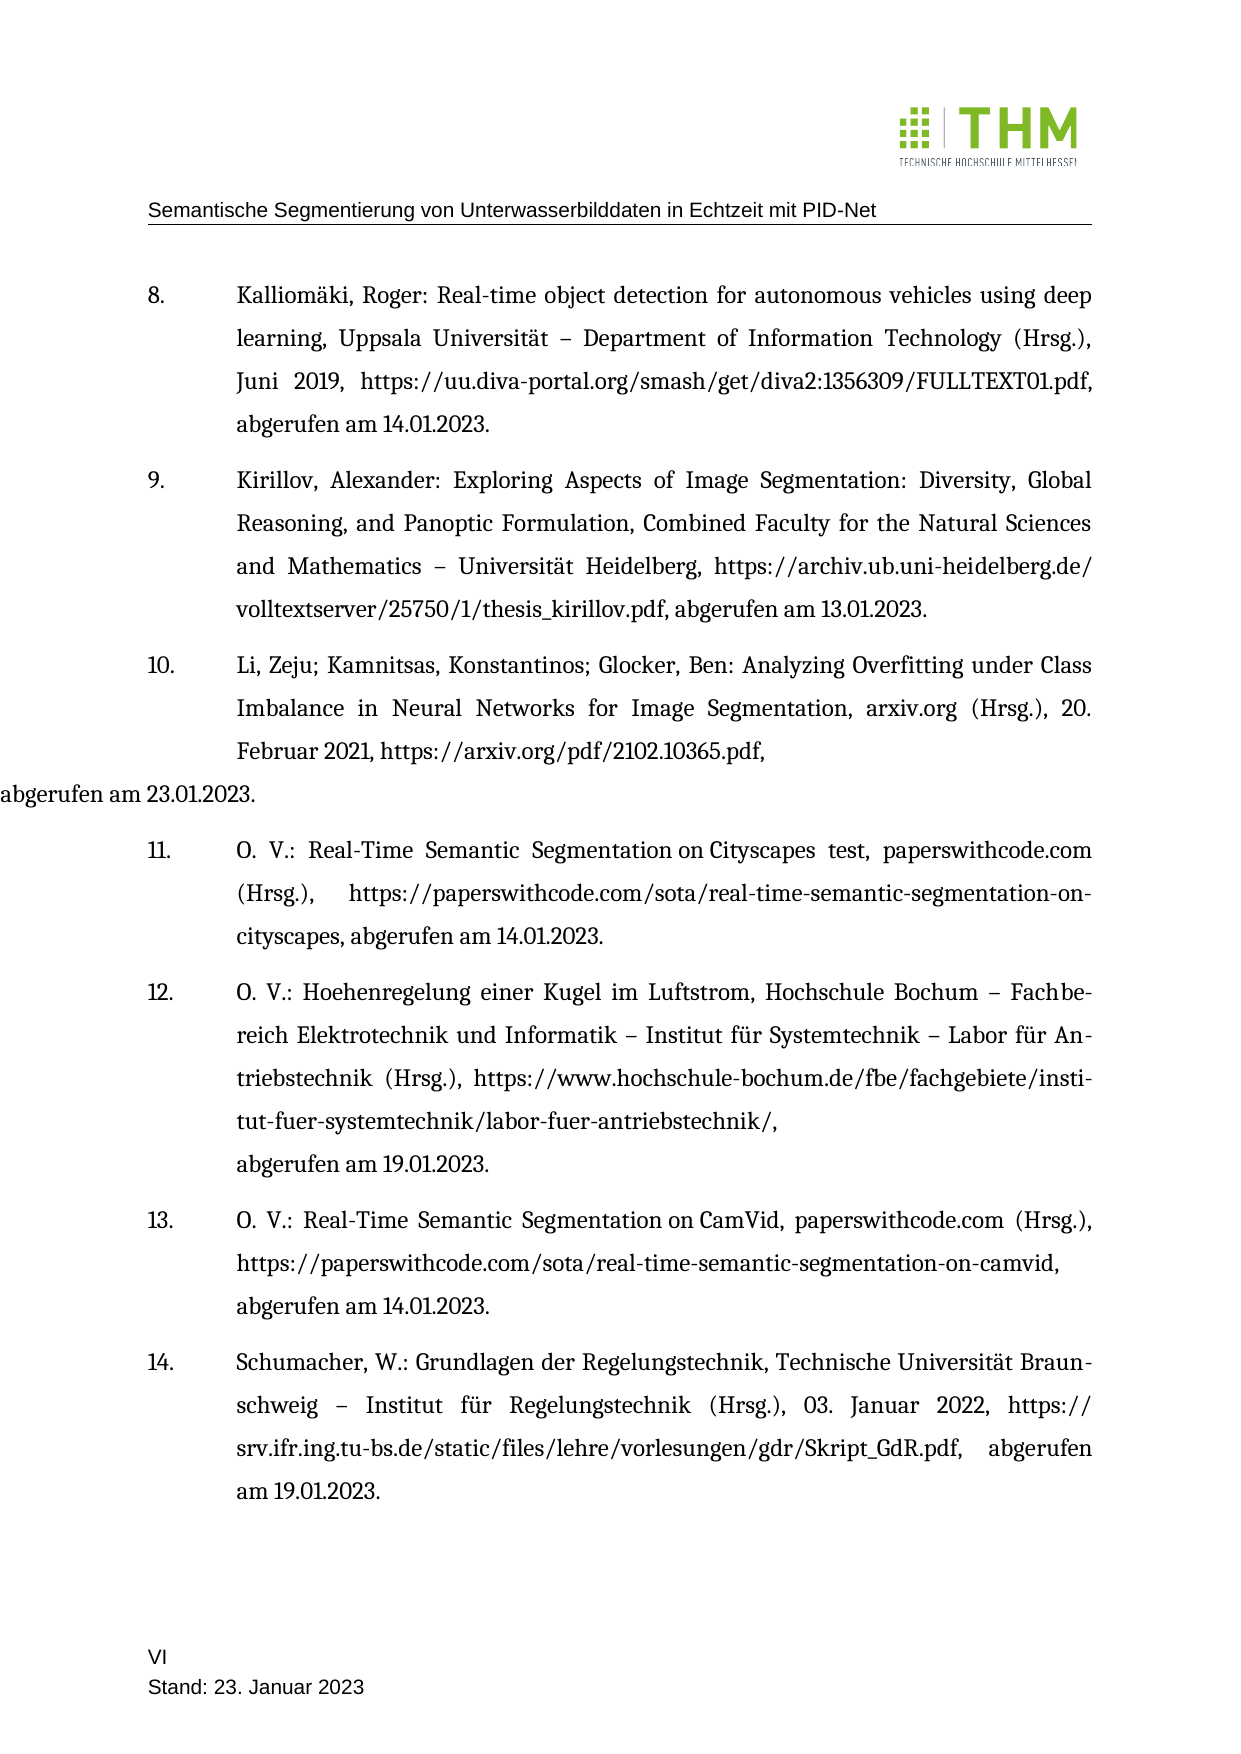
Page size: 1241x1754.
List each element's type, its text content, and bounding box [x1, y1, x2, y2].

text abgerufen am 23.01.2023. [0, 780, 1092, 809]
list O. V.: Hoehenregelung einer Kugel im Luftstrom, Hochschule Bochum – Fachbereich Elektrotechnik und Informatik – Institut für Systemtechnik – Labor für Antriebstechnik (Hrsg.), https://www.hochschule-bochum.de/fbe/fachgebiete/institut-fuer-systemtechnik/labor-fuer-antriebstechnik/, abgerufen am 19.01.2023. [148, 977, 1092, 1179]
list Schumacher, W.: Grundlagen der Regelungstechnik, Technische Universität Braunschweig – Institut für Regelungstechnik (Hrsg.), 03. Januar 2022, https:// srv.ifr.ing.tu-bs.de/static/files/lehre/vorlesungen/gdr/Skript_GdR.pdf, abgerufen am 19.01.2023. [148, 1347, 1092, 1506]
list Li, Zeju; Kamnitsas, Konstantinos; Glocker, Ben: Analyzing Overfitting under Class Imbalance in Neural Networks for Image Segmentation, arxiv.org (Hrsg.), 20. Februar 2021, https://arxiv.org/pdf/2102.10365.pdf, [148, 651, 1092, 766]
list Kalliomäki, Roger: Real-time object detection for autonomous vehicles using deep learning, Uppsala Universität – Department of Information Technology (Hrsg.), Juni 2019, https://uu.diva-portal.org/smash/get/diva2:1356309/FULLTEXT01.pdf, abgerufen am 14.01.2023. [148, 281, 1092, 439]
list O. V.: Real-Time Semantic Segmentation on CamVid, paperswithcode.com (Hrsg.), https://paperswithcode.com/sota/real-time-semantic-segmentation-on-camvid, abgerufen am 14.01.2023. [148, 1206, 1092, 1321]
list Kirillov, Alexander: Exploring Aspects of Image Segmentation: Diversity, Global Reasoning, and Panoptic Formulation, Combined Faculty for the Natural Sciences and Mathematics – Universität Heidelberg, https://archiv.ub.uni-heidelberg.de/ volltextserver/25750/1/thesis_kirillov.pdf, abgerufen am 13.01.2023. [148, 466, 1092, 624]
picture [899, 107, 1077, 166]
list O. V.: Real-Time Semantic Segmentation on Cityscapes test, paperswithcode.com (Hrsg.), https://paperswithcode.com/sota/real-time-semantic-segmentation-on-cityscapes, abgerufen am 14.01.2023. [148, 836, 1092, 951]
